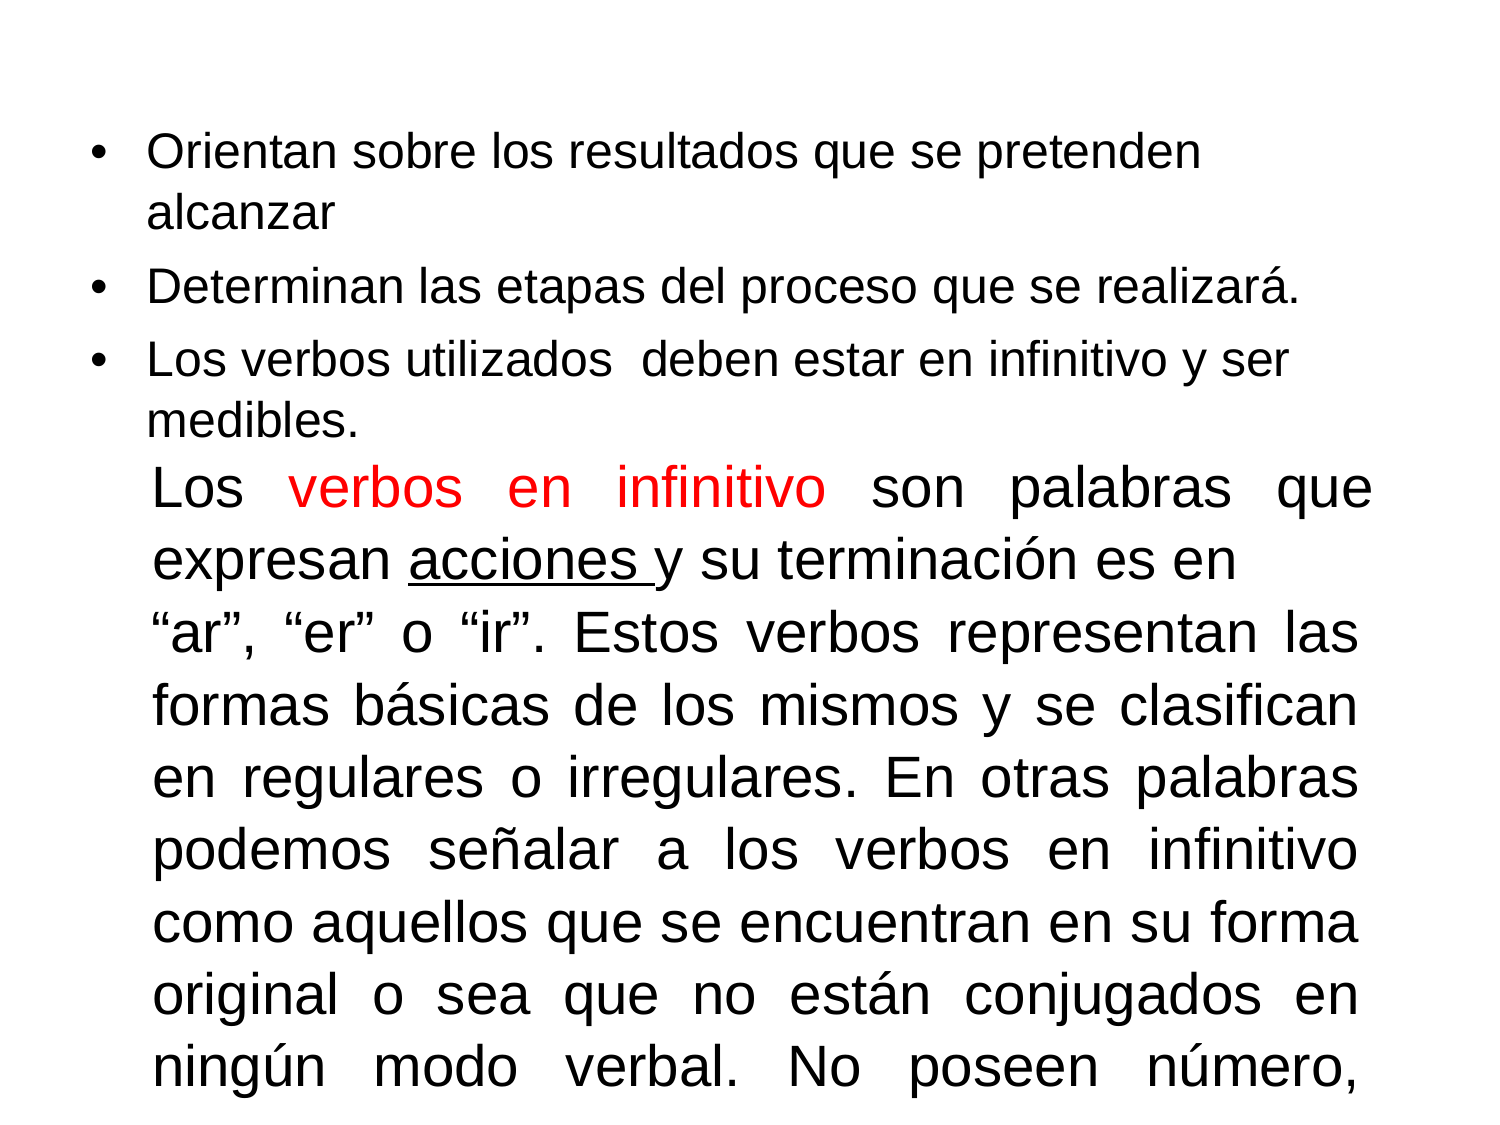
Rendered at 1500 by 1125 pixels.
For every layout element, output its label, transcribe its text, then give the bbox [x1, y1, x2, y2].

list Orientan sobre los resultados que se pretenden alcanzar [90, 122, 1370, 240]
text Los verbos en infinitivo son palabras que expresan acciones y su terminación es en [151, 453, 1374, 592]
list Determinan las etapas del proceso que se realizará. [90, 256, 1370, 314]
list Los verbos utilizados deben estar en infinitivo y ser medibles. [90, 330, 1370, 448]
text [151, 598, 1361, 1099]
